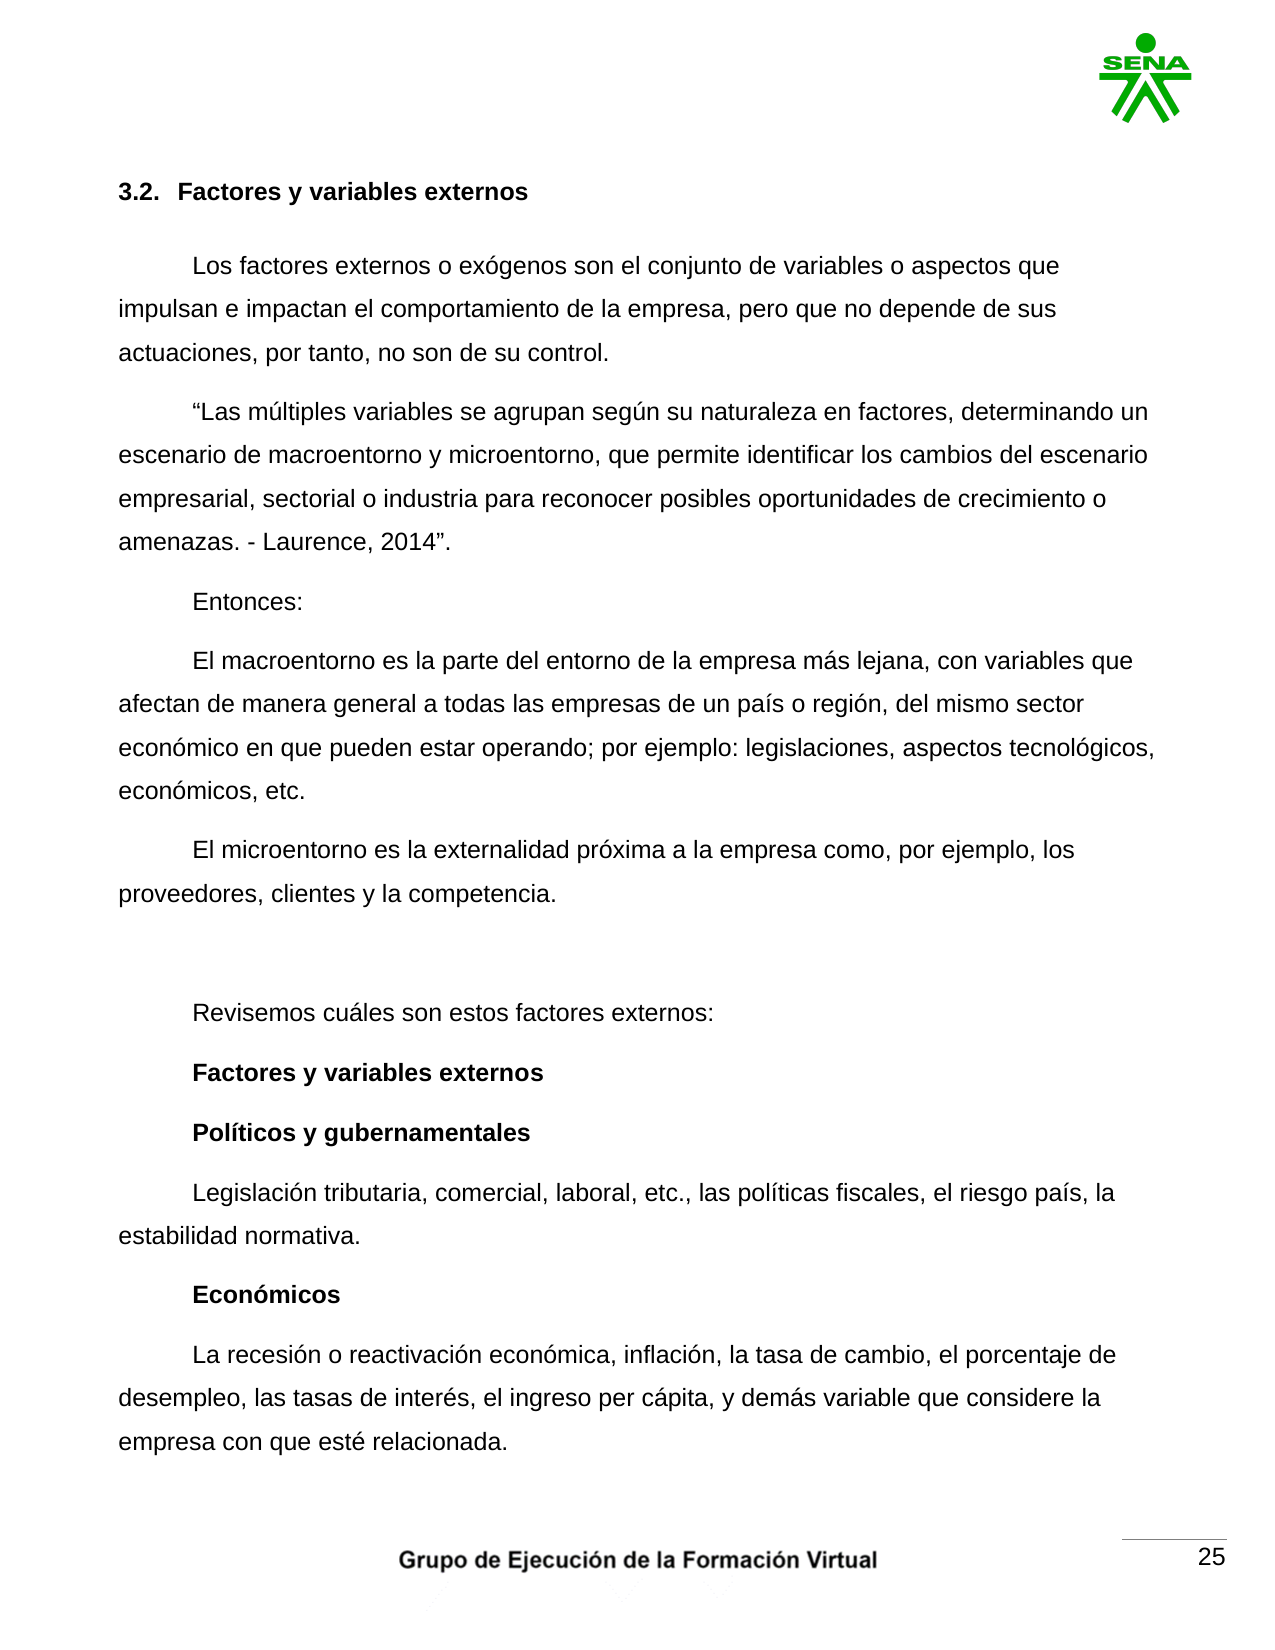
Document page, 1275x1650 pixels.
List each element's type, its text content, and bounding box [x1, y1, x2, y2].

text Económicos [118, 1281, 1157, 1309]
text Factores y variables externos [118, 1058, 1157, 1087]
subtitle Factores y variables externos [118, 177, 1157, 206]
text Los factores externos o exógenos son el conjunto de variables o aspectos que impulsan e impactan el comportamiento de la empresa, pero que no depende de sus actuaciones, por tanto, no son de su control. [118, 251, 1157, 366]
text Legislación tributaria, comercial, laboral, etc., las políticas fiscales, el riesgo país, la estabilidad normativa. [118, 1178, 1157, 1249]
text El macroentorno es la parte del entorno de la empresa más lejana, con variables que afectan de manera general a todas las empresas de un país o región, del mismo sector económico en que pueden estar operando; por ejemplo: legislaciones, aspectos tecnológicos, económicos, etc. [118, 646, 1157, 804]
text “Las múltiples variables se agrupan según su naturaleza en factores, determinando un escenario de macroentorno y microentorno, que permite identificar los cambios del escenario empresarial, sectorial o industria para reconocer posibles oportunidades de crecimiento o amenazas. - Laurence, 2014”. [118, 397, 1157, 556]
picture [1099, 33, 1192, 123]
text La recesión o reactivación económica, inflación, la tasa de cambio, el porcentaje de desempleo, las tasas de interés, el ingreso per cápita, y demás variable que considere la empresa con que esté relacionada. [118, 1340, 1157, 1455]
text El microentorno es la externalidad próxima a la empresa como, por ejemplo, los proveedores, clientes y la competencia. [118, 836, 1157, 907]
text Revisemos cuáles son estos factores externos: [118, 998, 1157, 1027]
text Políticos y gubernamentales [118, 1118, 1157, 1147]
picture [0, 1500, 1275, 1611]
text Entonces: [118, 587, 1157, 615]
